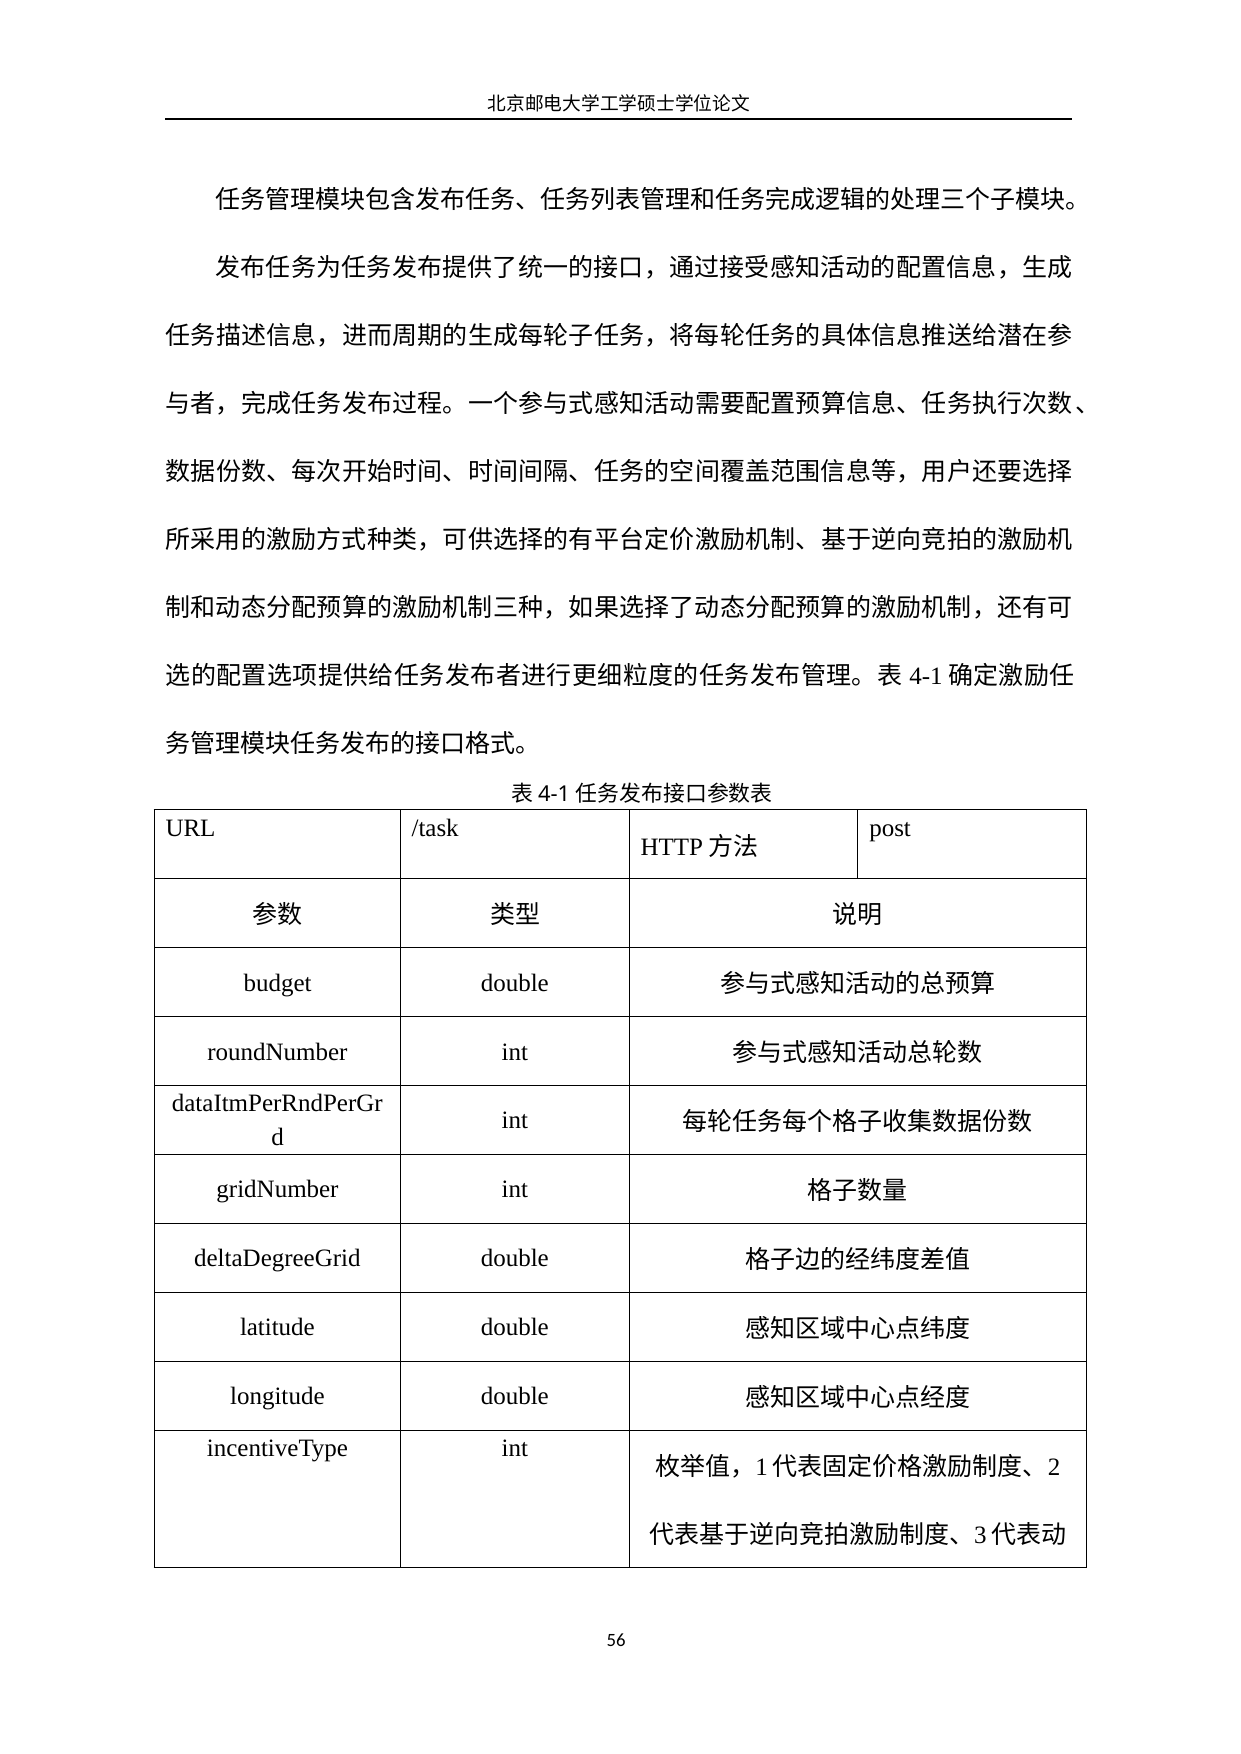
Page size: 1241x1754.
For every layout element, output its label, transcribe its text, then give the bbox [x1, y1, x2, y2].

table_cell int [401, 1155, 629, 1223]
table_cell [630, 1431, 1086, 1567]
table_cell gridNumber [155, 1155, 400, 1223]
table_header URL [155, 810, 400, 878]
table_cell incentiveType [155, 1431, 400, 1567]
table_cell deltaDegreeGrid [155, 1224, 400, 1292]
table_cell latitude [155, 1293, 400, 1361]
table_cell 感知区域中心点纬度 [630, 1293, 1086, 1361]
table_header /task [401, 810, 629, 878]
text 发布任务为任务发布提供了统一的接口，通过接受感知活动的配置信息，生成任务描述信息，进而周期的生成每轮子任务，将每轮任务的具体信息推送给潜在参与者，完成任务发布过程。一个参与式感知活动需要配置预算信息、任务执行次数、数据份数、每次开始时间、时间间隔、任务的空间覆盖范围信息等，用户还要选择所采用的激励方式种类，可供选择的有平台定价激励机制、基于逆向竞拍的激励机制和动态分配预算的激励机制三种，如果选择了动态分配预算的激励机制，还有可选的配置选项提供给任务发布者进行更细粒度的任务发布管理。表4-1确定激励任务管理模块任务发布的接口格式。 [165, 232, 1075, 775]
table_cell int [401, 1086, 629, 1154]
table_cell 参与式感知活动的总预算 [630, 948, 1086, 1016]
text 表4-1 任务发布接口参数表 [165, 775, 1075, 809]
table_cell 格子边的经纬度差值 [630, 1224, 1086, 1292]
table_cell int [401, 1431, 629, 1567]
table_cell double [401, 1224, 629, 1292]
table_cell double [401, 1293, 629, 1361]
table_cell int [401, 1017, 629, 1085]
table_header post [858, 810, 1086, 878]
table_cell double [401, 948, 629, 1016]
table_cell 类型 [401, 879, 629, 947]
table_cell budget [155, 948, 400, 1016]
text 任务管理模块包含发布任务、任务列表管理和任务完成逻辑的处理三个子模块。 [165, 164, 1075, 232]
table_cell dataItmPerRndPerGrd [155, 1086, 400, 1154]
table_cell 格子数量 [630, 1155, 1086, 1223]
table_header HTTP方法 [630, 810, 857, 878]
table_cell 参与式感知活动总轮数 [630, 1017, 1086, 1085]
table_cell 说明 [630, 879, 1086, 947]
table_cell roundNumber [155, 1017, 400, 1085]
table_cell longitude [155, 1362, 400, 1430]
table_cell double [401, 1362, 629, 1430]
table_cell 参数 [155, 879, 400, 947]
table_cell 感知区域中心点经度 [630, 1362, 1086, 1430]
table_cell 每轮任务每个格子收集数据份数 [630, 1086, 1086, 1154]
